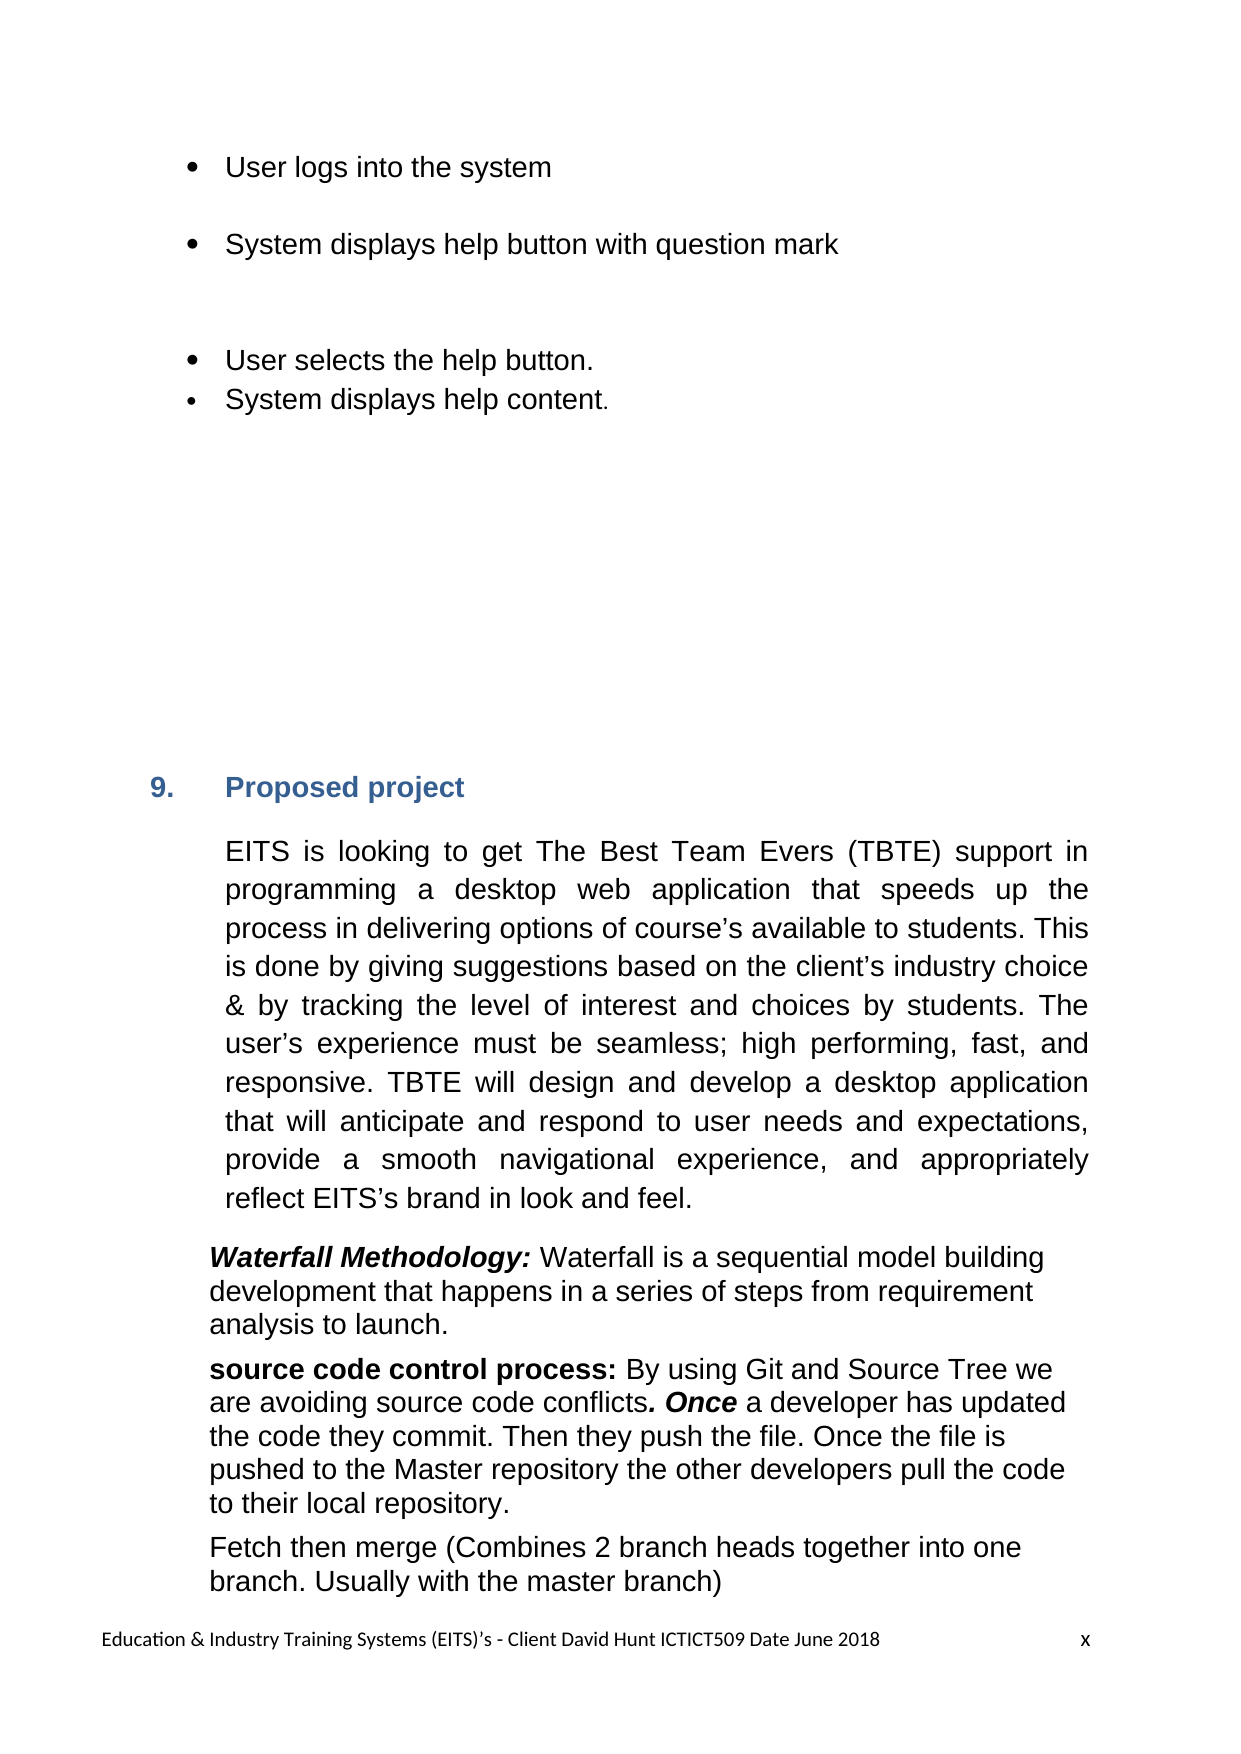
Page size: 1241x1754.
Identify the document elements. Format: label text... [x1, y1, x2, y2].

text EITS is looking to get The Best Team Evers (TBTE) support in programming a desktop web application that speeds up the process in delivering options of course’s available to students. This is done by giving suggestions based on the client’s industry choice & by tracking the level of interest and choices by students. The user’s experience must be seamless; high performing, fast, and responsive. TBTE will design and develop a desktop application that will anticipate and respond to user needs and expectations, provide a smooth navigational experience, and appropriately reflect EITS’s brand in look and feel. [225, 834, 1090, 1214]
subtitle 9. Proposed project [150, 770, 1090, 804]
list User selects the help button. [187, 343, 1090, 377]
list User logs into the system [187, 150, 1090, 184]
text Fetch then merge (Combines 2 branch heads together into one branch. Usually with the master branch) [209, 1530, 1090, 1597]
text source code control process: By using Git and Source Tree we are avoiding source code conflicts. Once a developer has updated the code they commit. Then they push the file. Once the file is pushed to the Master repository the other developers pull the code to their local repository. [209, 1352, 1090, 1519]
text Waterfall Methodology: Waterfall is a sequential model building development that happens in a series of steps from requirement analysis to launch. [209, 1240, 1090, 1341]
list System displays help content. [187, 382, 1090, 415]
list System displays help button with question mark [187, 227, 1090, 261]
